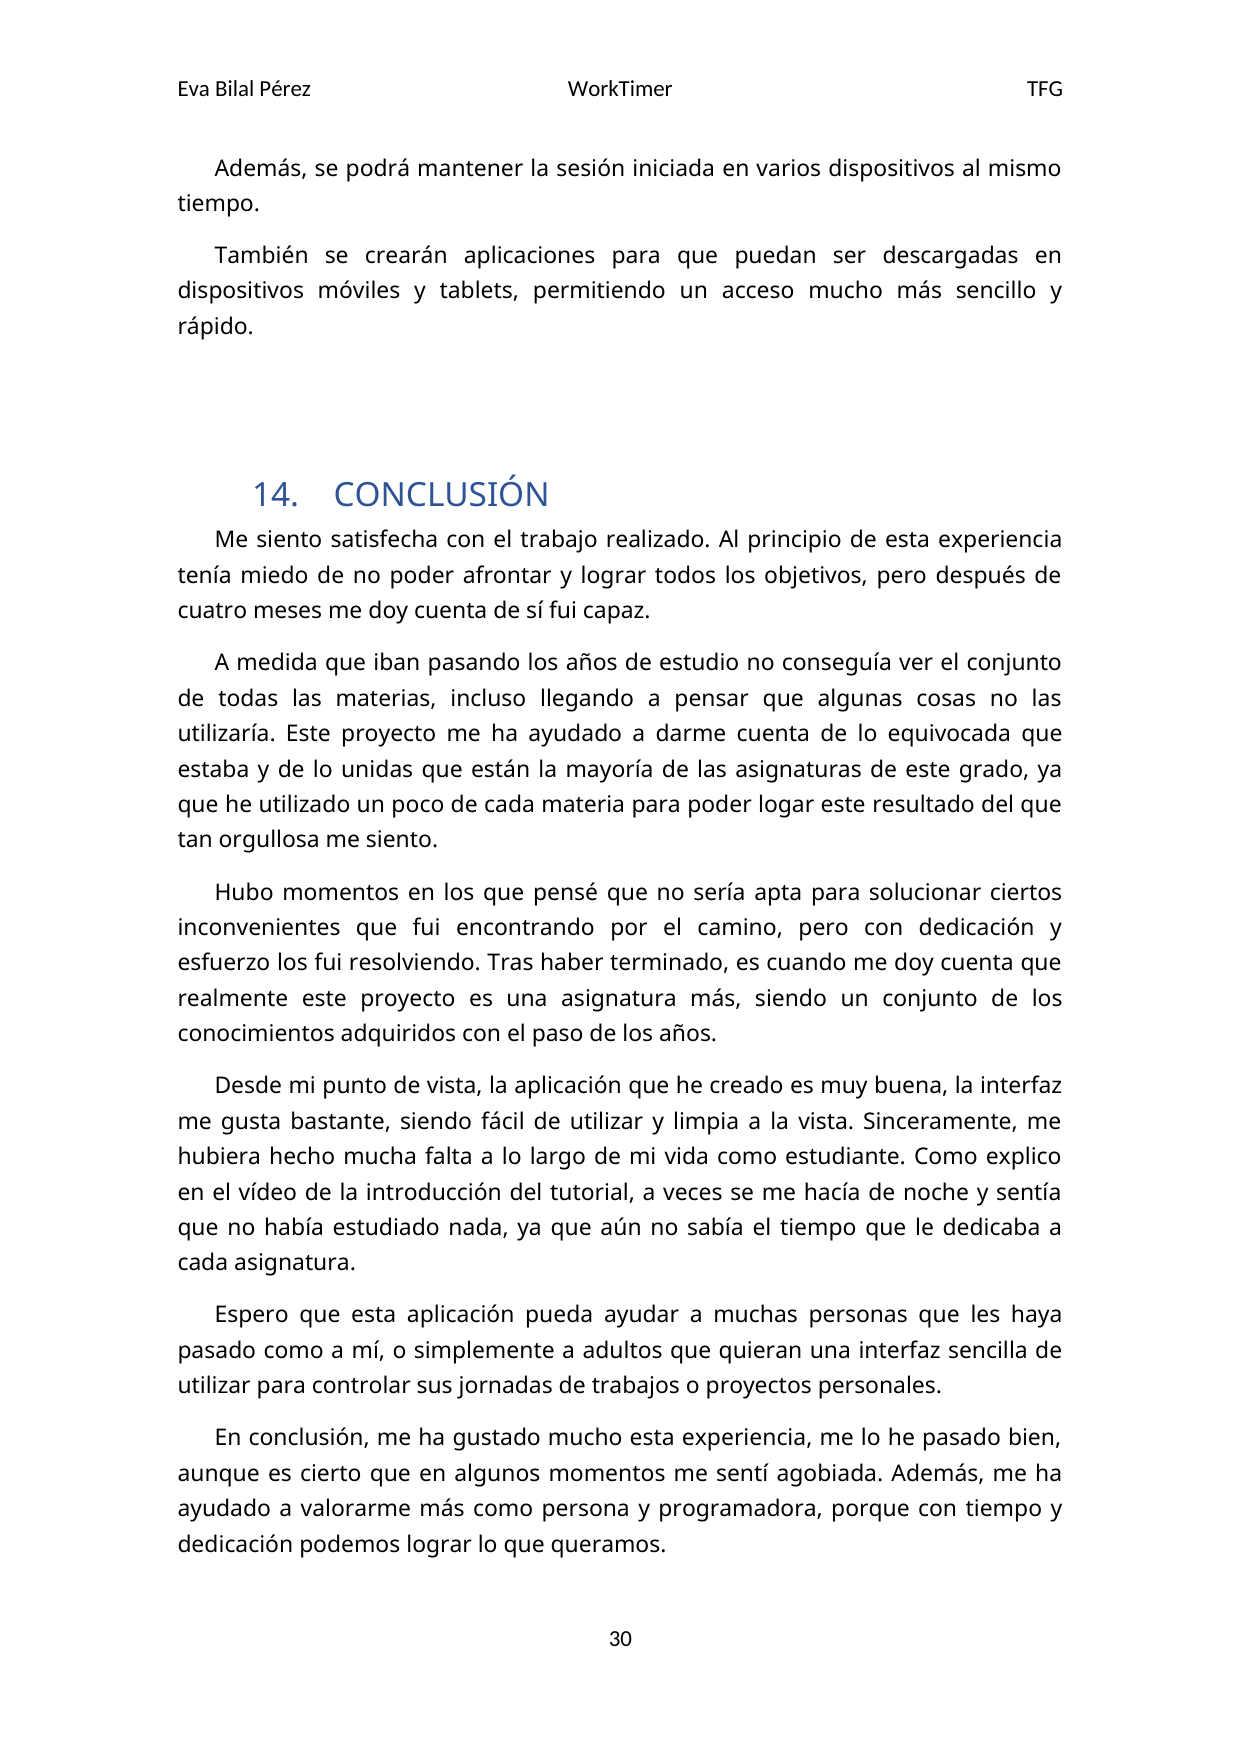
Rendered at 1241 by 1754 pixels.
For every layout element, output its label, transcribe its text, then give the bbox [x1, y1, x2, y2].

text Desde mi punto de vista, la aplicación que he creado es muy buena, la interfaz me gusta bastante, siendo fácil de utilizar y limpia a la vista. Sinceramente, me hubiera hecho mucha falta a lo largo de mi vida como estudiante. Como explico en el vídeo de la introducción del tutorial, a veces se me hacía de noche y sentía que no había estudiado nada, ya que aún no sabía el tiempo que le dedicaba a cada asignatura. [177, 1065, 1063, 1278]
text Hubo momentos en los que pensé que no sería apta para solucionar ciertos inconvenientes que fui encontrando por el camino, pero con dedicación y esfuerzo los fui resolviendo. Tras haber terminado, es cuando me doy cuenta que realmente este proyecto es una asignatura más, siendo un conjunto de los conocimientos adquiridos con el paso de los años. [177, 872, 1063, 1049]
text Además, se podrá mantener la sesión iniciada en varios dispositivos al mismo tiempo. [177, 148, 1063, 218]
title CONCLUSIÓN [252, 471, 1063, 516]
text También se crearán aplicaciones para que puedan ser descargadas en dispositivos móviles y tablets, permitiendo un acceso mucho más sencillo y rápido. [177, 235, 1063, 341]
text Me siento satisfecha con el trabajo realizado. Al principio de esta experiencia tenía miedo de no poder afrontar y lograr todos los objetivos, pero después de cuatro meses me doy cuenta de sí fui capaz. [177, 519, 1063, 626]
text En conclusión, me ha gustado mucho esta experiencia, me lo he pasado bien, aunque es cierto que en algunos momentos me sentí agobiada. Además, me ha ayudado a valorarme más como persona y programadora, porque con tiempo y dedicación podemos lograr lo que queramos. [177, 1417, 1063, 1559]
text Espero que esta aplicación pueda ayudar a muchas personas que les haya pasado como a mí, o simplemente a adultos que quieran una interfaz sencilla de utilizar para controlar sus jornadas de trabajos o proyectos personales. [177, 1294, 1063, 1401]
text A medida que iban pasando los años de estudio no conseguía ver el conjunto de todas las materias, incluso llegando a pensar que algunas cosas no las utilizaría. Este proyecto me ha ayudado a darme cuenta de lo equivocada que estaba y de lo unidas que están la mayoría de las asignaturas de este grado, ya que he utilizado un poco de cada materia para poder logar este resultado del que tan orgullosa me siento. [177, 642, 1063, 855]
